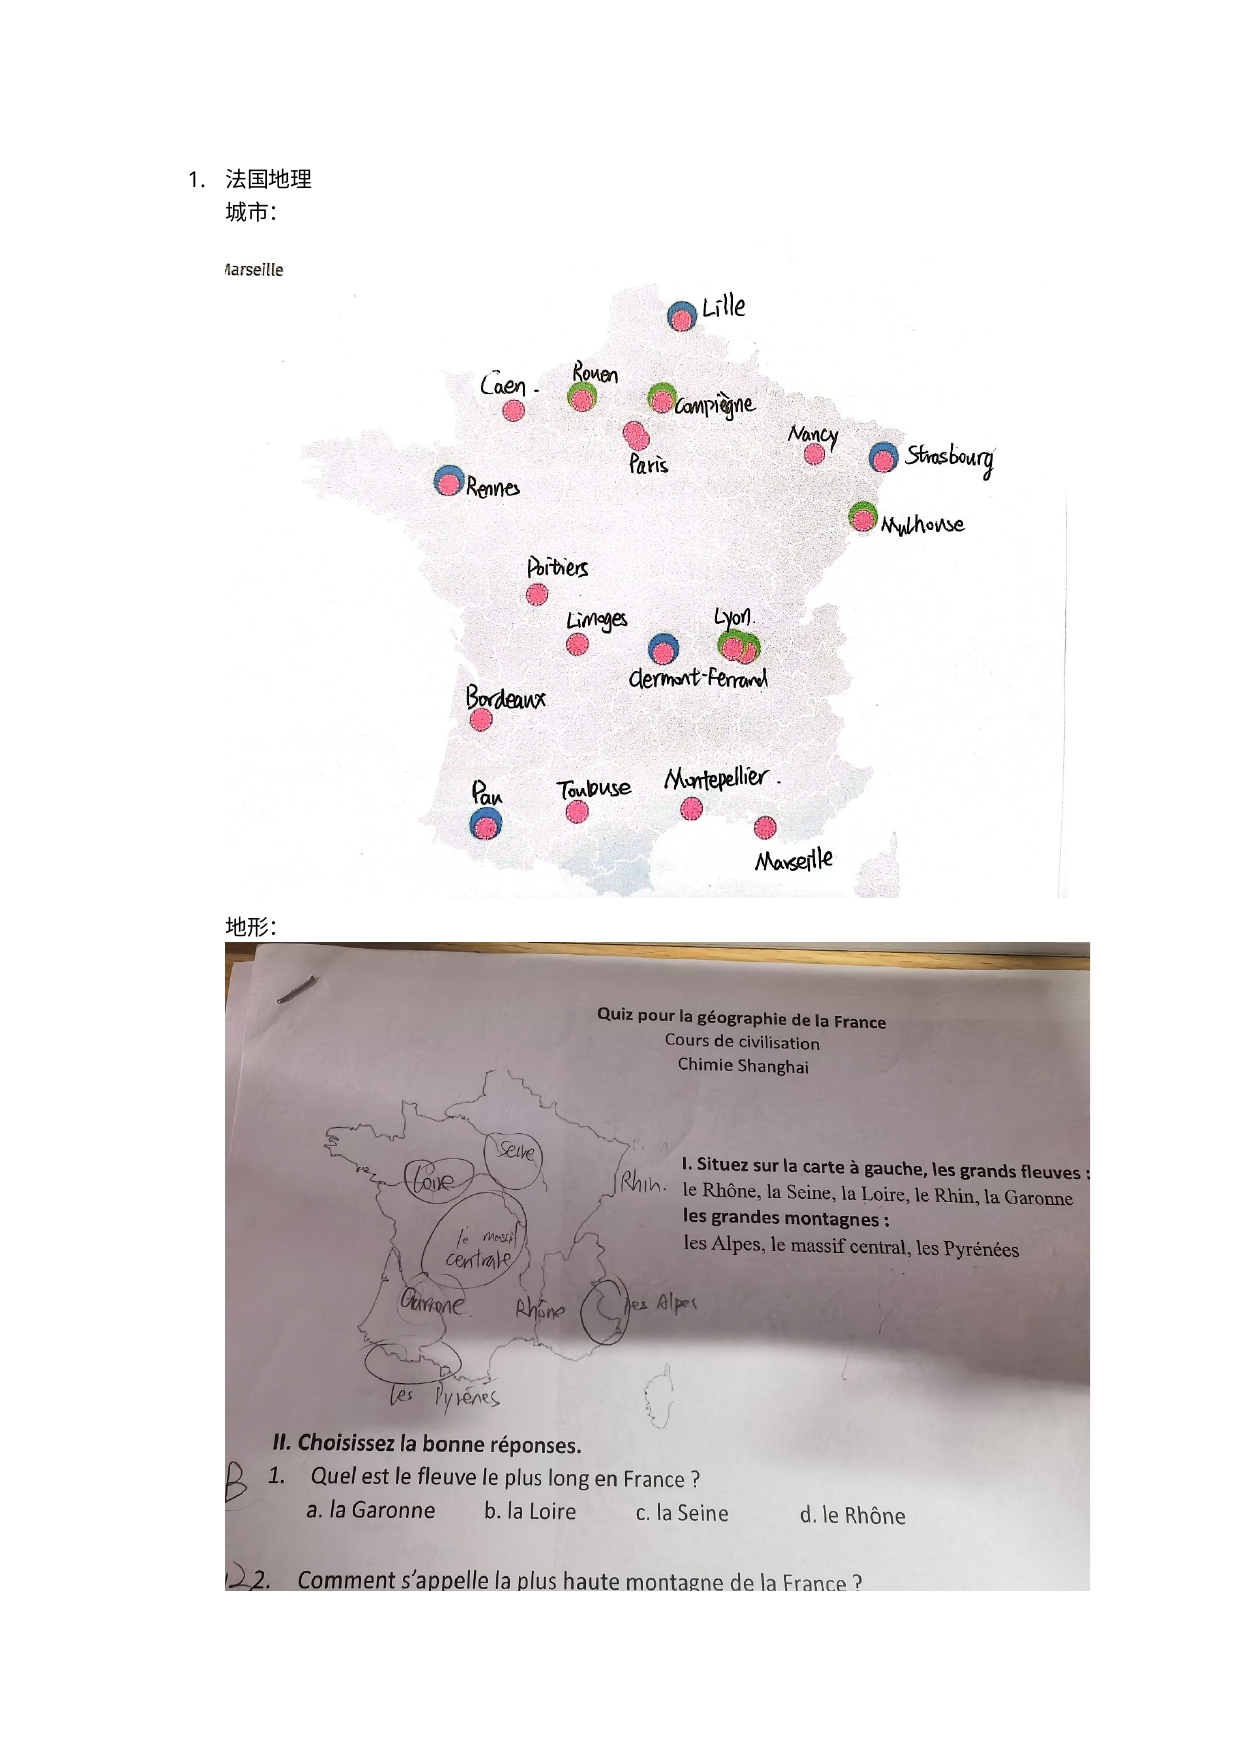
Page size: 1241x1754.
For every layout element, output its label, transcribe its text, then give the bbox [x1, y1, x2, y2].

list 法国地理 [187, 162, 1053, 194]
picture [225, 942, 1091, 1591]
list 城市： [225, 194, 1053, 227]
list 地形： [225, 909, 1053, 942]
picture [225, 227, 1067, 898]
